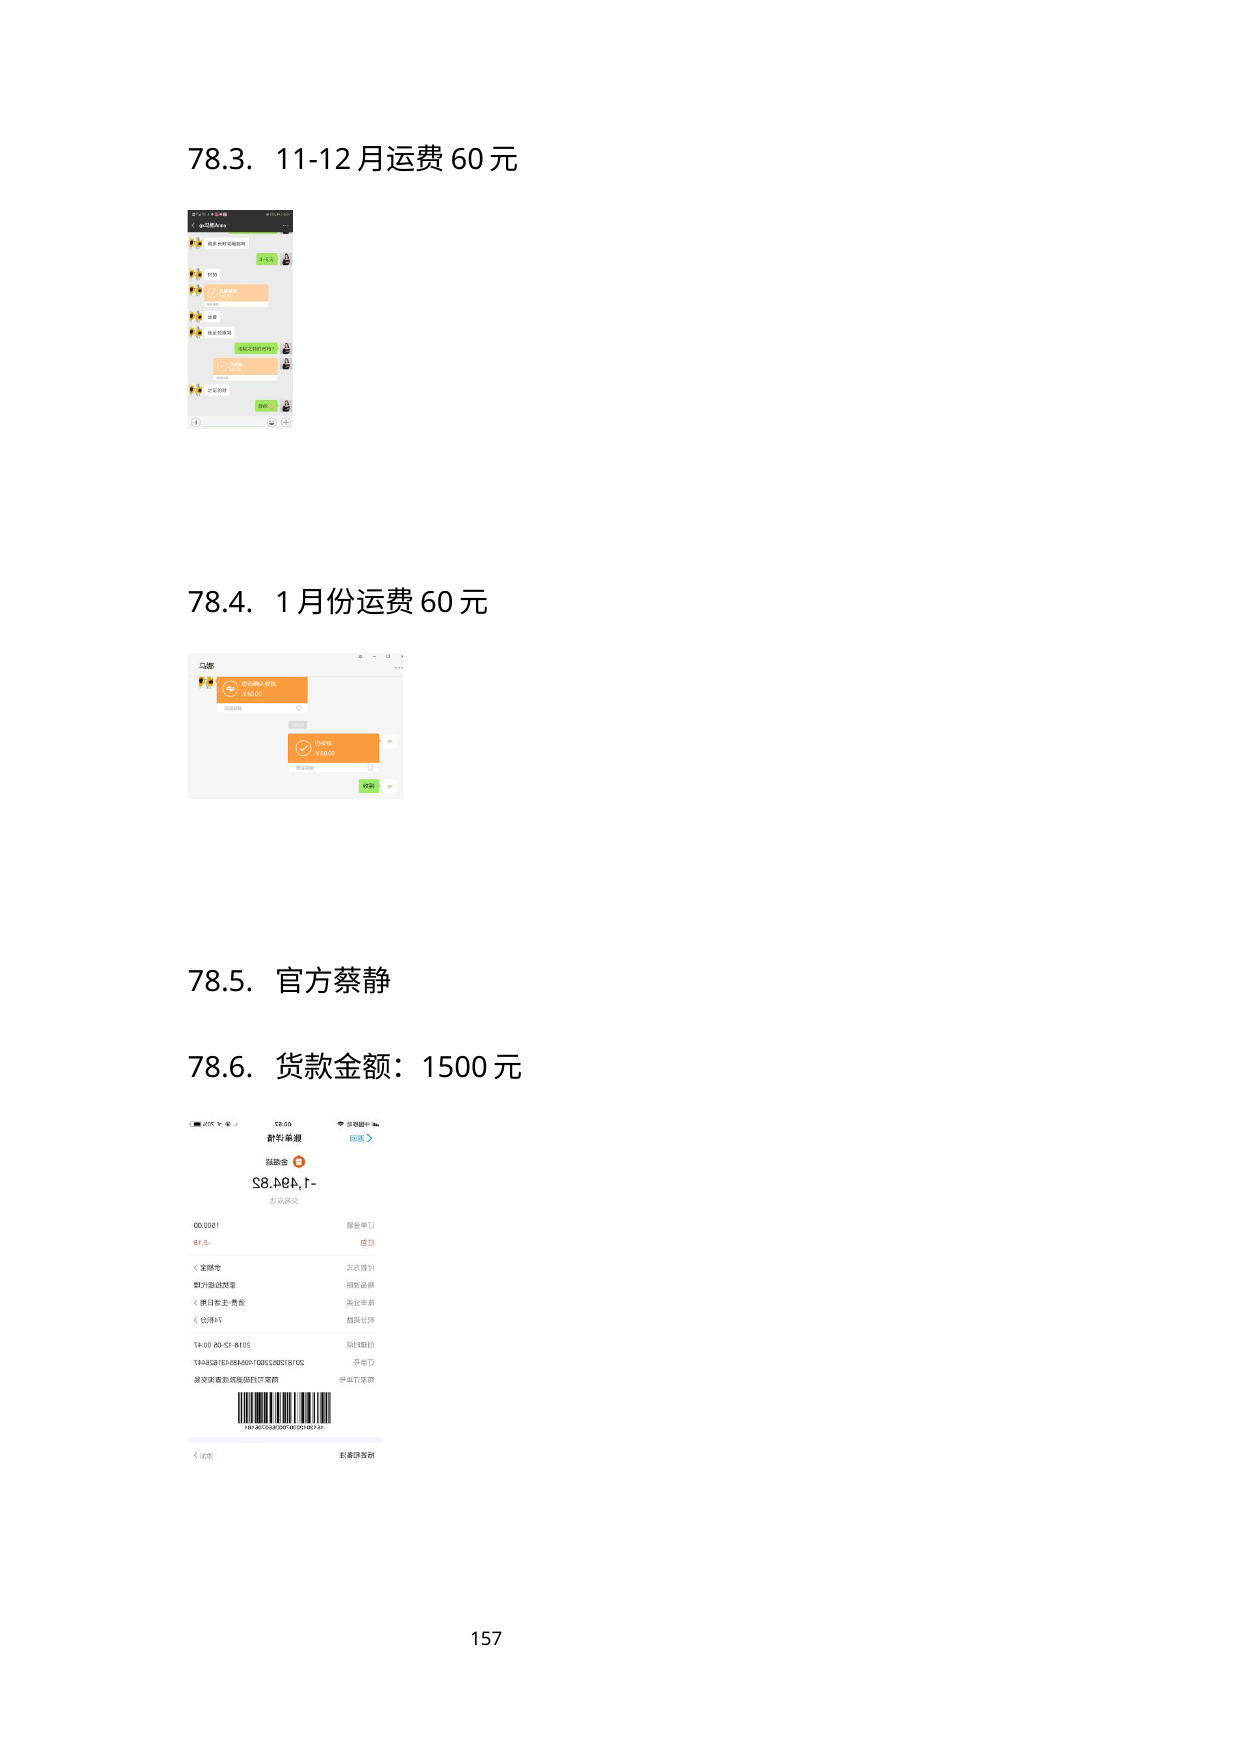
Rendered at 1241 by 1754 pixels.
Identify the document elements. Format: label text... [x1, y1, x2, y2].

picture [187, 653, 404, 799]
picture [187, 210, 293, 429]
picture [187, 1118, 382, 1465]
subtitle 11-12月运费60元 [187, 124, 1053, 189]
subtitle 1月份运费60元 [187, 568, 1053, 633]
subtitle 官方蔡静 [187, 946, 1053, 1011]
subtitle 货款金额：1500元 [187, 1032, 1053, 1097]
